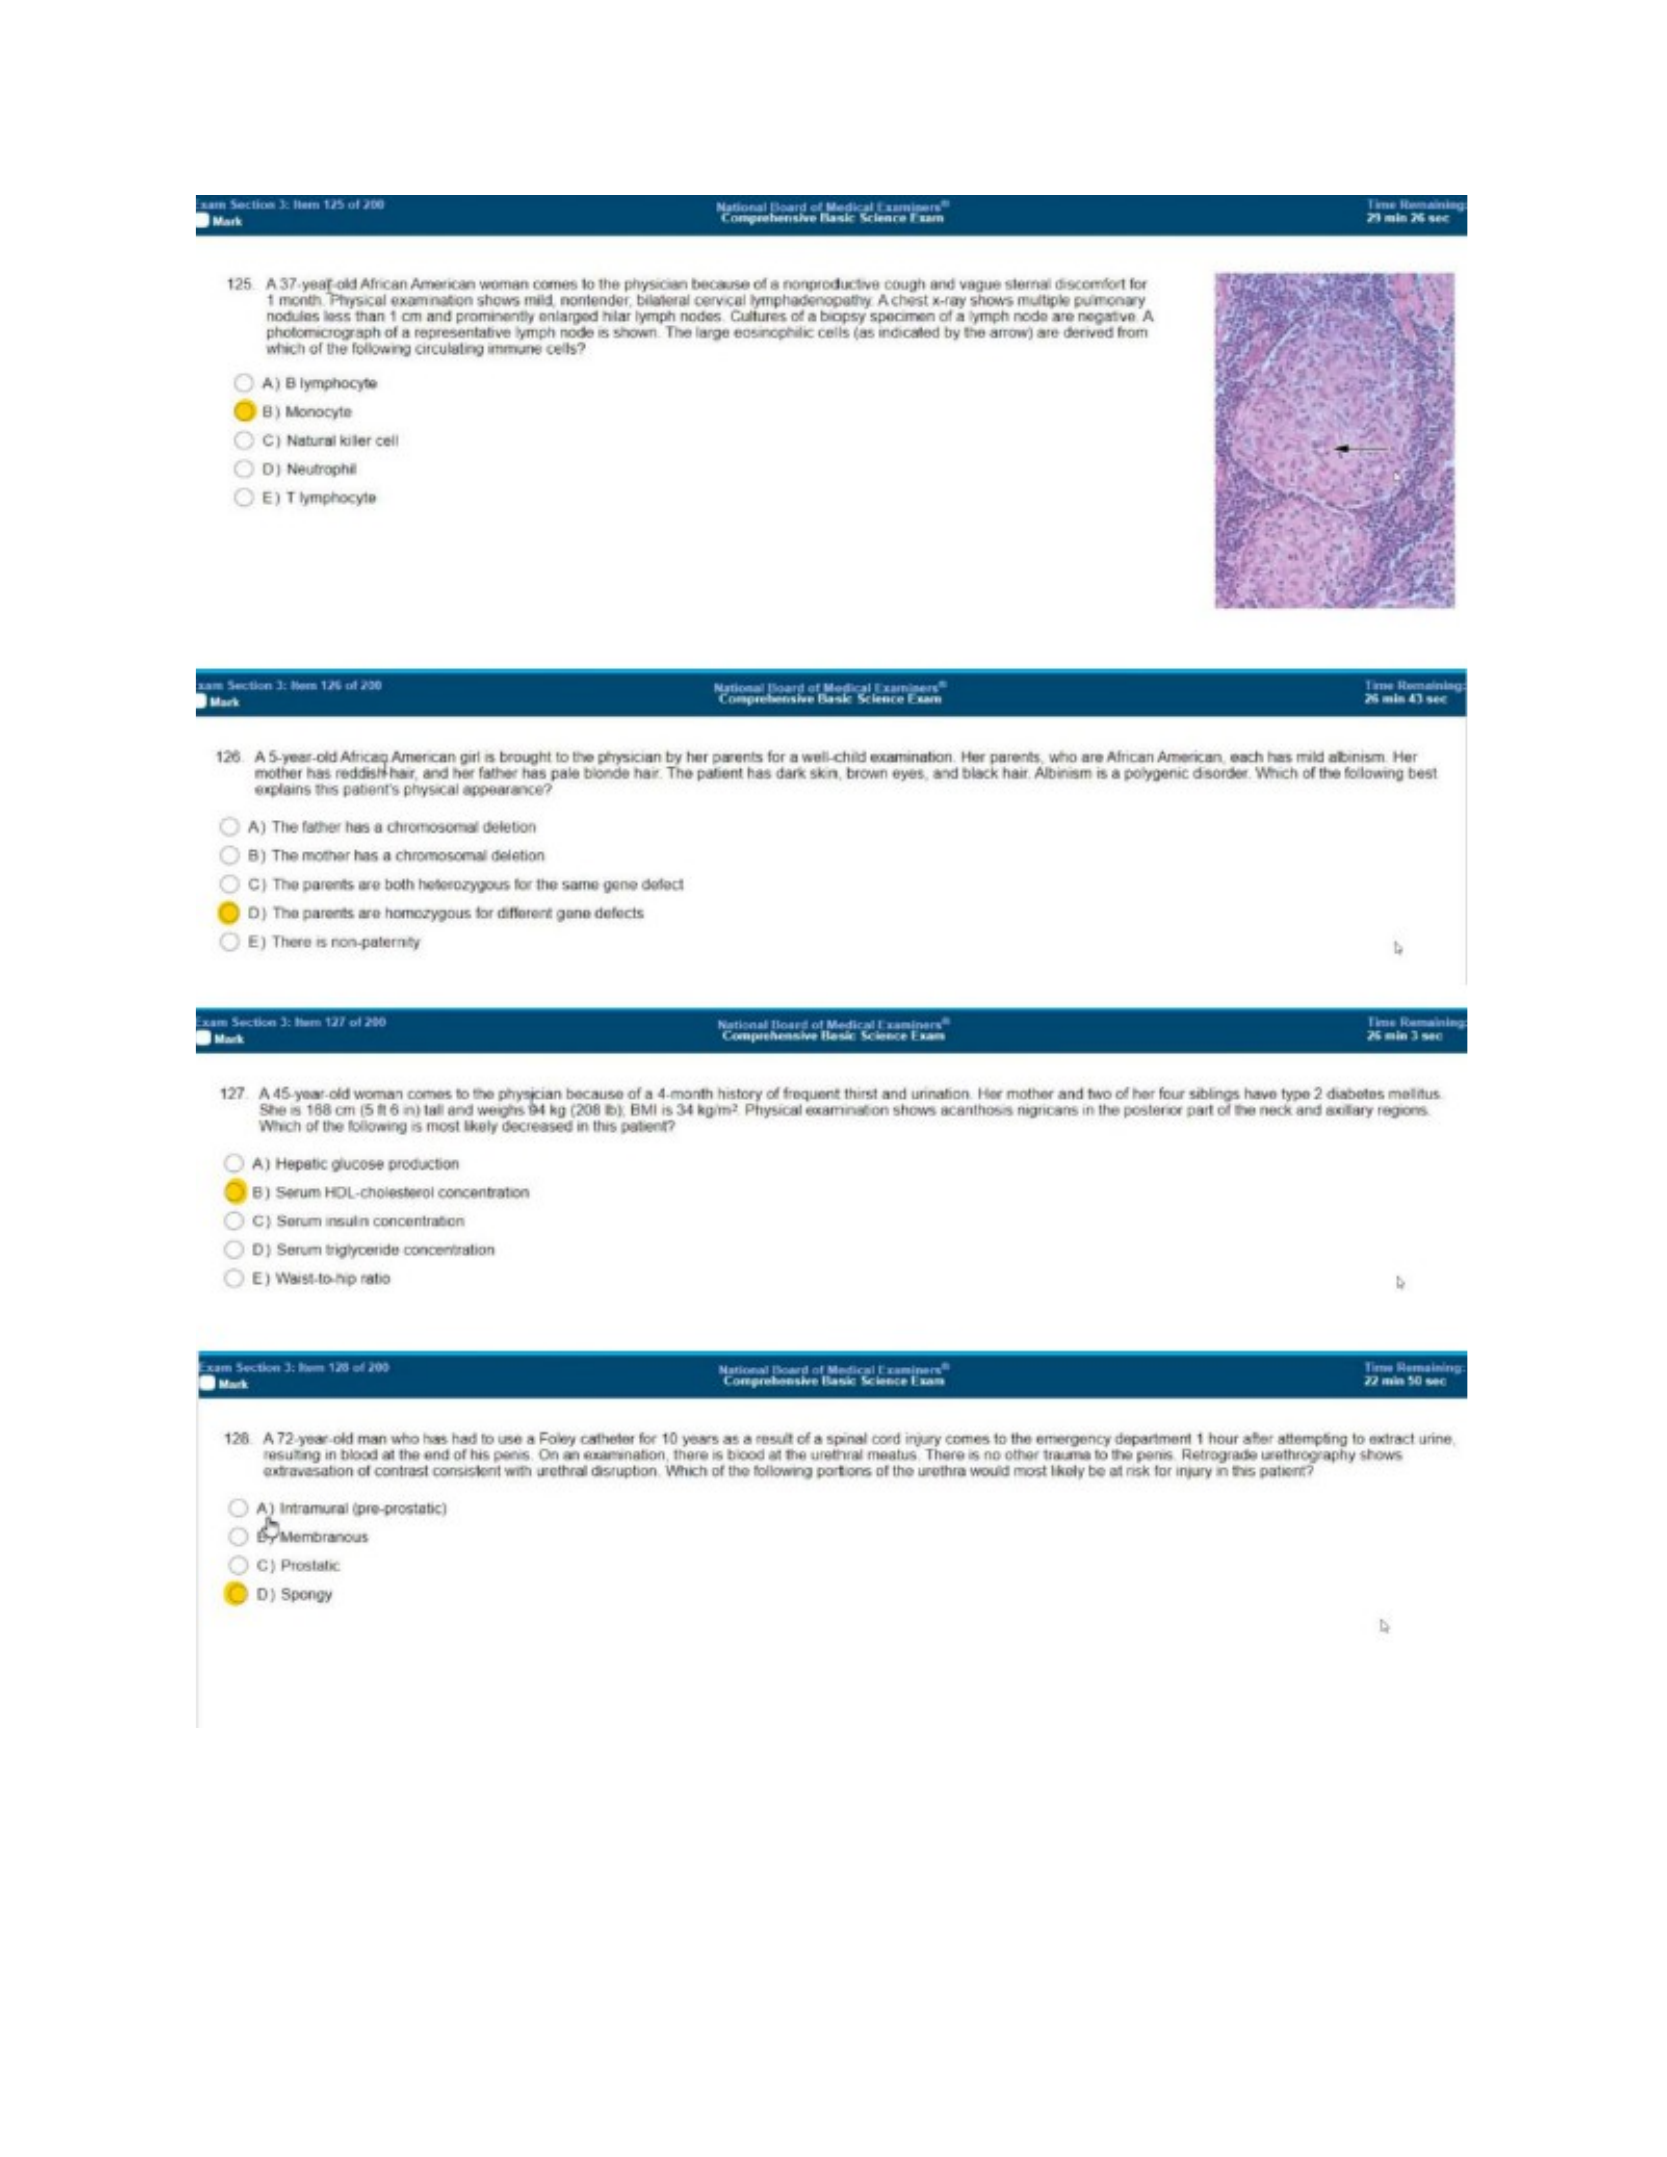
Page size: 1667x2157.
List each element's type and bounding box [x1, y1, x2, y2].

picture [195, 195, 1468, 1728]
